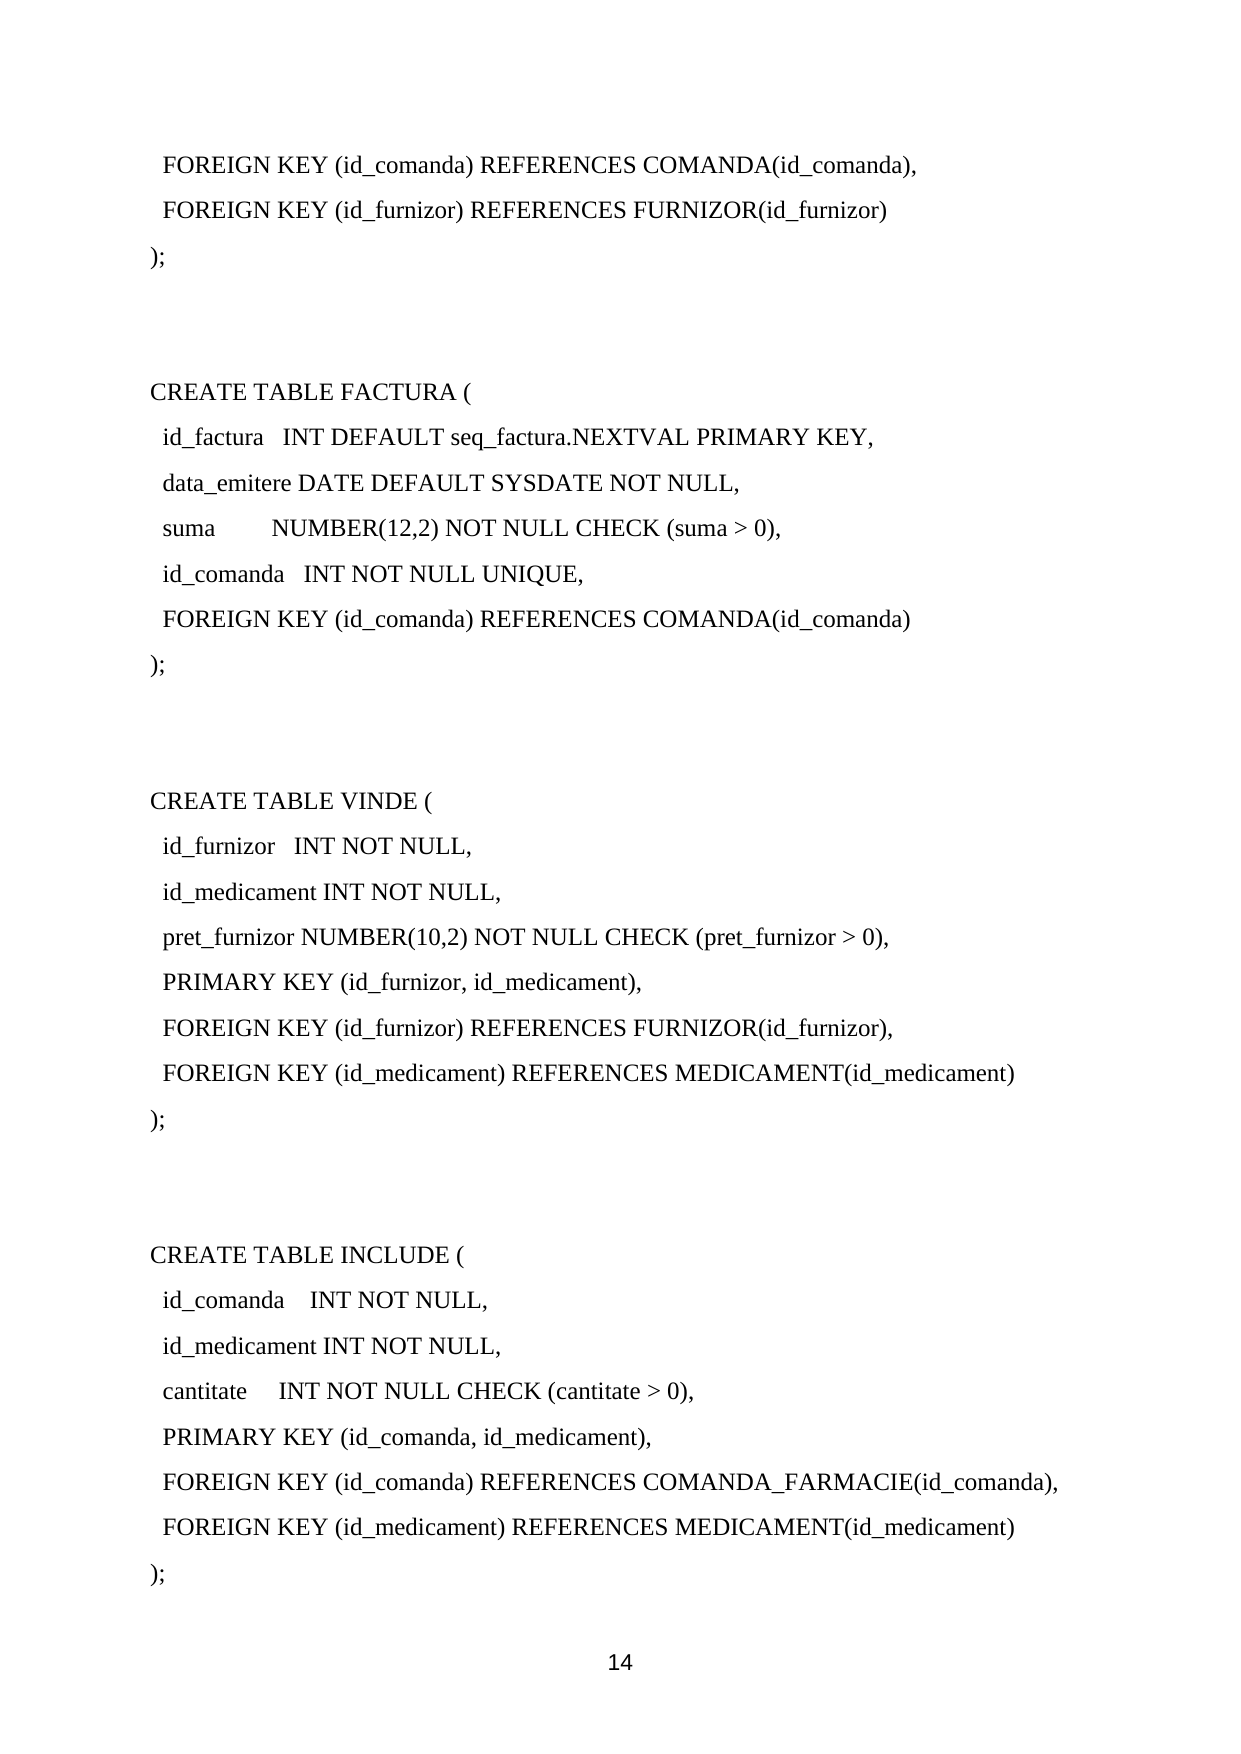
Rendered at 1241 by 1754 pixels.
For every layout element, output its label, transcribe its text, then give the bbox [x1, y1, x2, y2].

text ); [150, 1104, 1090, 1132]
text CREATE TABLE INCLUDE ( [150, 1240, 1090, 1269]
text CREATE TABLE FACTURA ( [150, 377, 1090, 406]
text id_medicament INT NOT NULL, [150, 1331, 1090, 1359]
text id_factura INT DEFAULT seq_factura.NEXTVAL PRIMARY KEY, [150, 422, 1090, 451]
text id_furnizor INT NOT NULL, [150, 831, 1090, 860]
text FOREIGN KEY (id_medicament) REFERENCES MEDICAMENT(id_medicament) [150, 1512, 1090, 1541]
text data_emitere DATE DEFAULT SYSDATE NOT NULL, [150, 468, 1090, 497]
text id_medicament INT NOT NULL, [150, 877, 1090, 905]
text FOREIGN KEY (id_medicament) REFERENCES MEDICAMENT(id_medicament) [150, 1058, 1090, 1087]
text ); [150, 649, 1090, 678]
text ); [150, 1558, 1090, 1587]
text cantitate INT NOT NULL CHECK (cantitate > 0), [150, 1376, 1090, 1405]
text FOREIGN KEY (id_furnizor) REFERENCES FURNIZOR(id_furnizor), [150, 1013, 1090, 1042]
text FOREIGN KEY (id_comanda) REFERENCES COMANDA(id_comanda) [150, 604, 1090, 633]
text pret_furnizor NUMBER(10,2) NOT NULL CHECK (pret_furnizor > 0), [150, 922, 1090, 951]
text suma NUMBER(12,2) NOT NULL CHECK (suma > 0), [150, 513, 1090, 542]
text FOREIGN KEY (id_comanda) REFERENCES COMANDA(id_comanda), [150, 150, 1090, 179]
text PRIMARY KEY (id_furnizor, id_medicament), [150, 967, 1090, 996]
text id_comanda INT NOT NULL, [150, 1285, 1090, 1314]
text PRIMARY KEY (id_comanda, id_medicament), [150, 1422, 1090, 1450]
text FOREIGN KEY (id_comanda) REFERENCES COMANDA_FARMACIE(id_comanda), [150, 1467, 1090, 1496]
text FOREIGN KEY (id_furnizor) REFERENCES FURNIZOR(id_furnizor) [150, 195, 1090, 224]
text CREATE TABLE VINDE ( [150, 786, 1090, 814]
text id_comanda INT NOT NULL UNIQUE, [150, 559, 1090, 587]
text ); [150, 241, 1090, 269]
